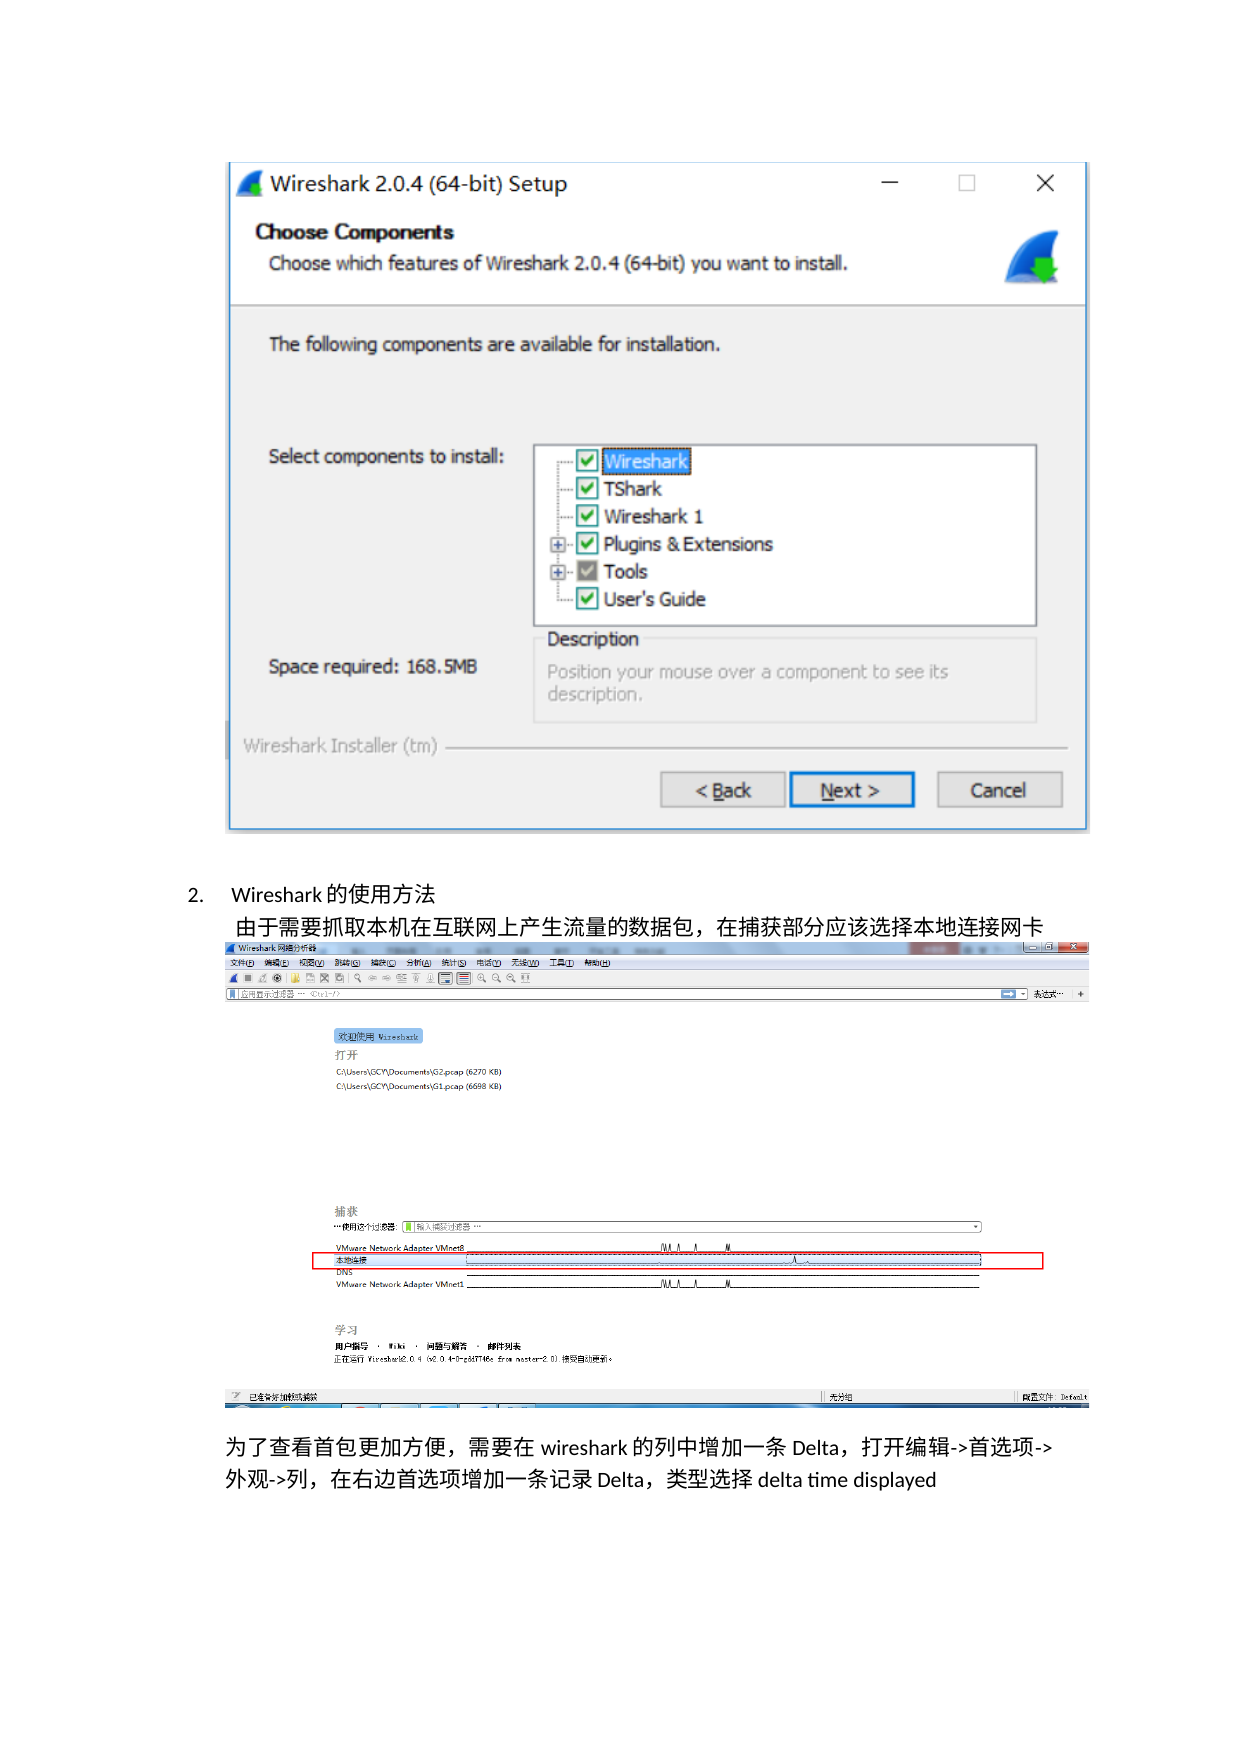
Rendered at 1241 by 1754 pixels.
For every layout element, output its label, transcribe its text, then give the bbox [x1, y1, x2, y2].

picture [225, 942, 1090, 1408]
text 由于需要抓取本机在互联网上产生流量的数据包，在捕获部分应该选择本地连接网卡 [225, 909, 1053, 942]
text 为了查看首包更加方便，需要在wireshark的列中增加一条Delta，打开编辑->首选项->外观->列，在右边首选项增加一条记录Delta，类型选择delta time displayed [225, 1429, 1053, 1494]
picture [225, 162, 1091, 834]
list Wireshark的使用方法 [187, 877, 1053, 909]
